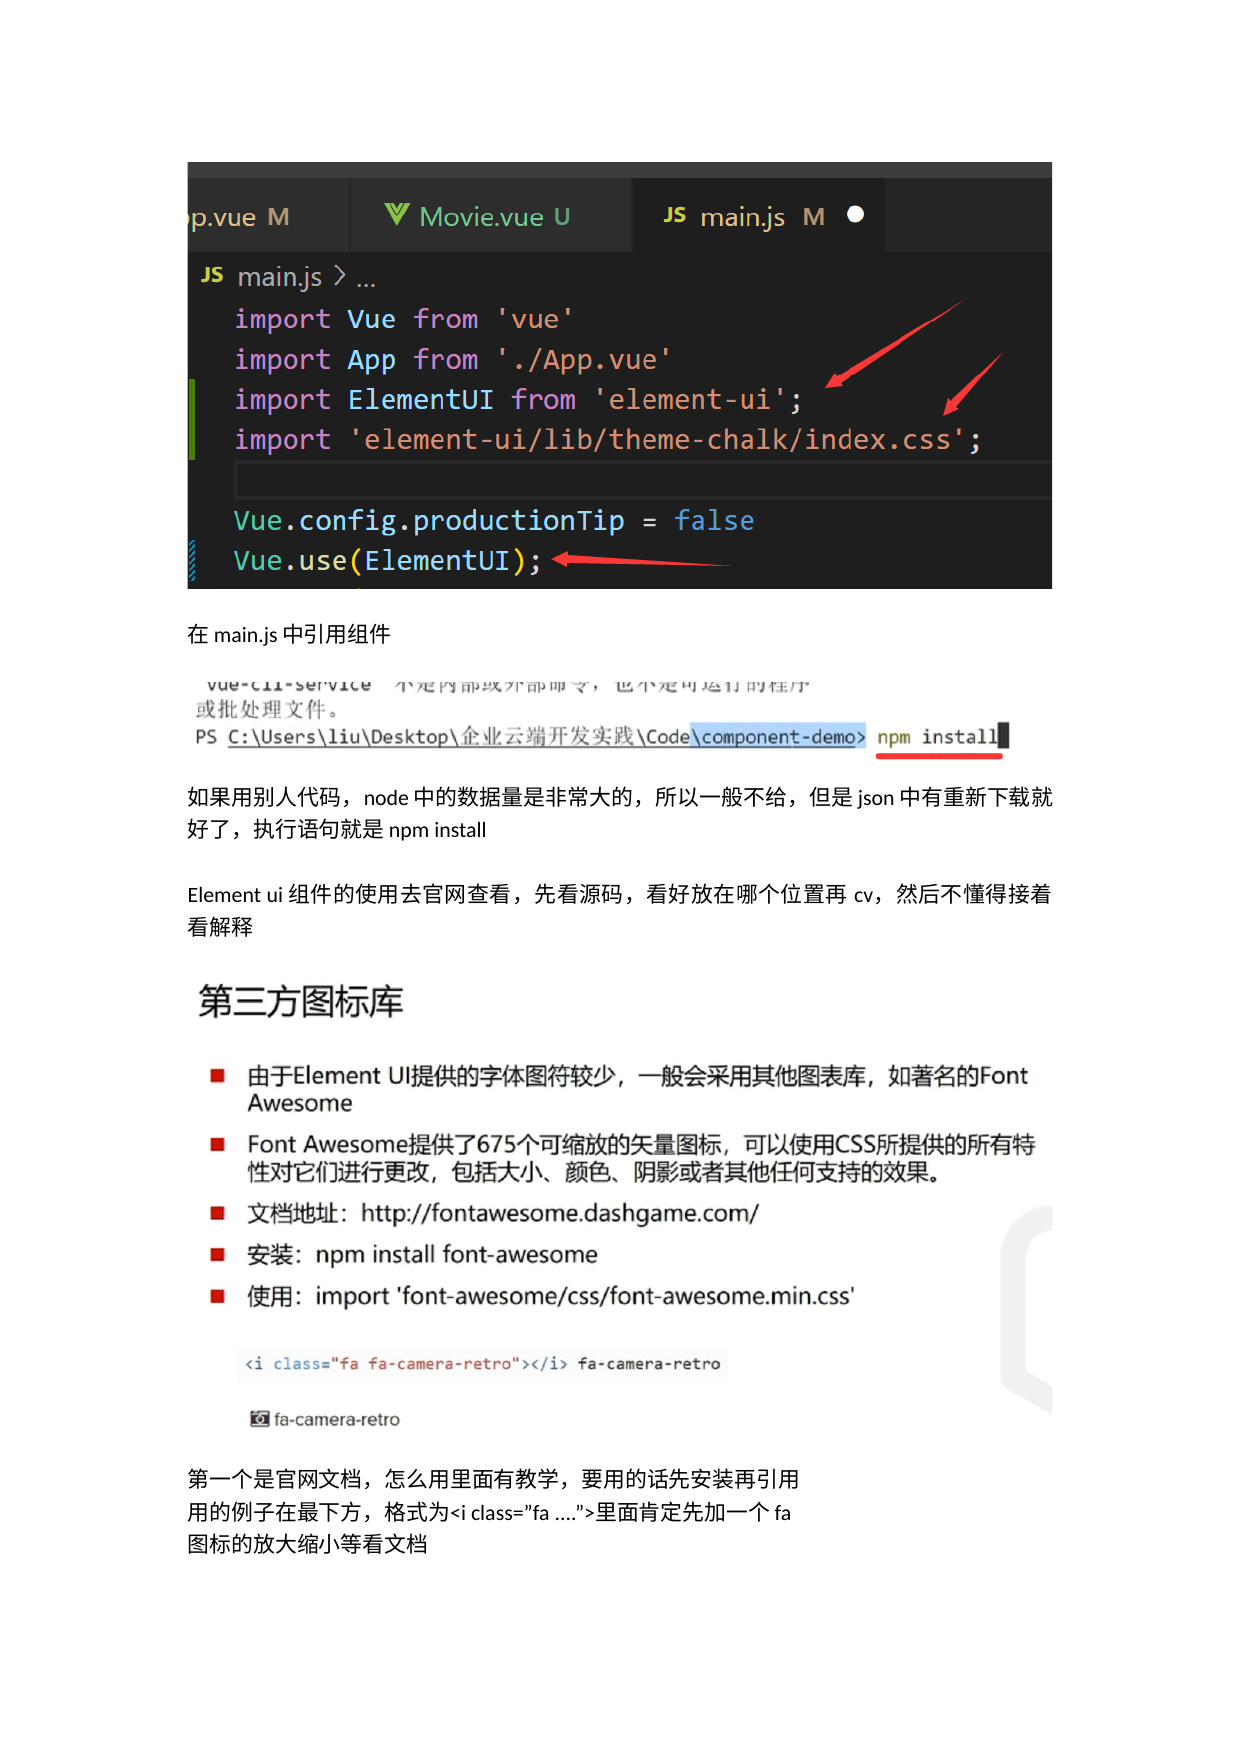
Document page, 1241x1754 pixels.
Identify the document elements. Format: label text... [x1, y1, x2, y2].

picture [187, 974, 1053, 1436]
text 用的例子在最下方，格式为<i class=”fa ....”>里面肯定先加一个fa [187, 1494, 1053, 1527]
text 图标的放大缩小等看文档 [187, 1527, 1053, 1559]
text Element ui组件的使用去官网查看，先看源码，看好放在哪个位置再cv，然后不懂得接着看解释 [187, 877, 1053, 942]
picture [187, 162, 1053, 589]
text 第一个是官网文档，怎么用里面有教学，要用的话先安装再引用 [187, 1462, 1053, 1494]
picture [187, 682, 1052, 778]
text 如果用别人代码，node中的数据量是非常大的，所以一般不给，但是json中有重新下载就好了，执行语句就是npm install [187, 779, 1053, 844]
text 在main.js中引用组件 [187, 617, 1053, 649]
